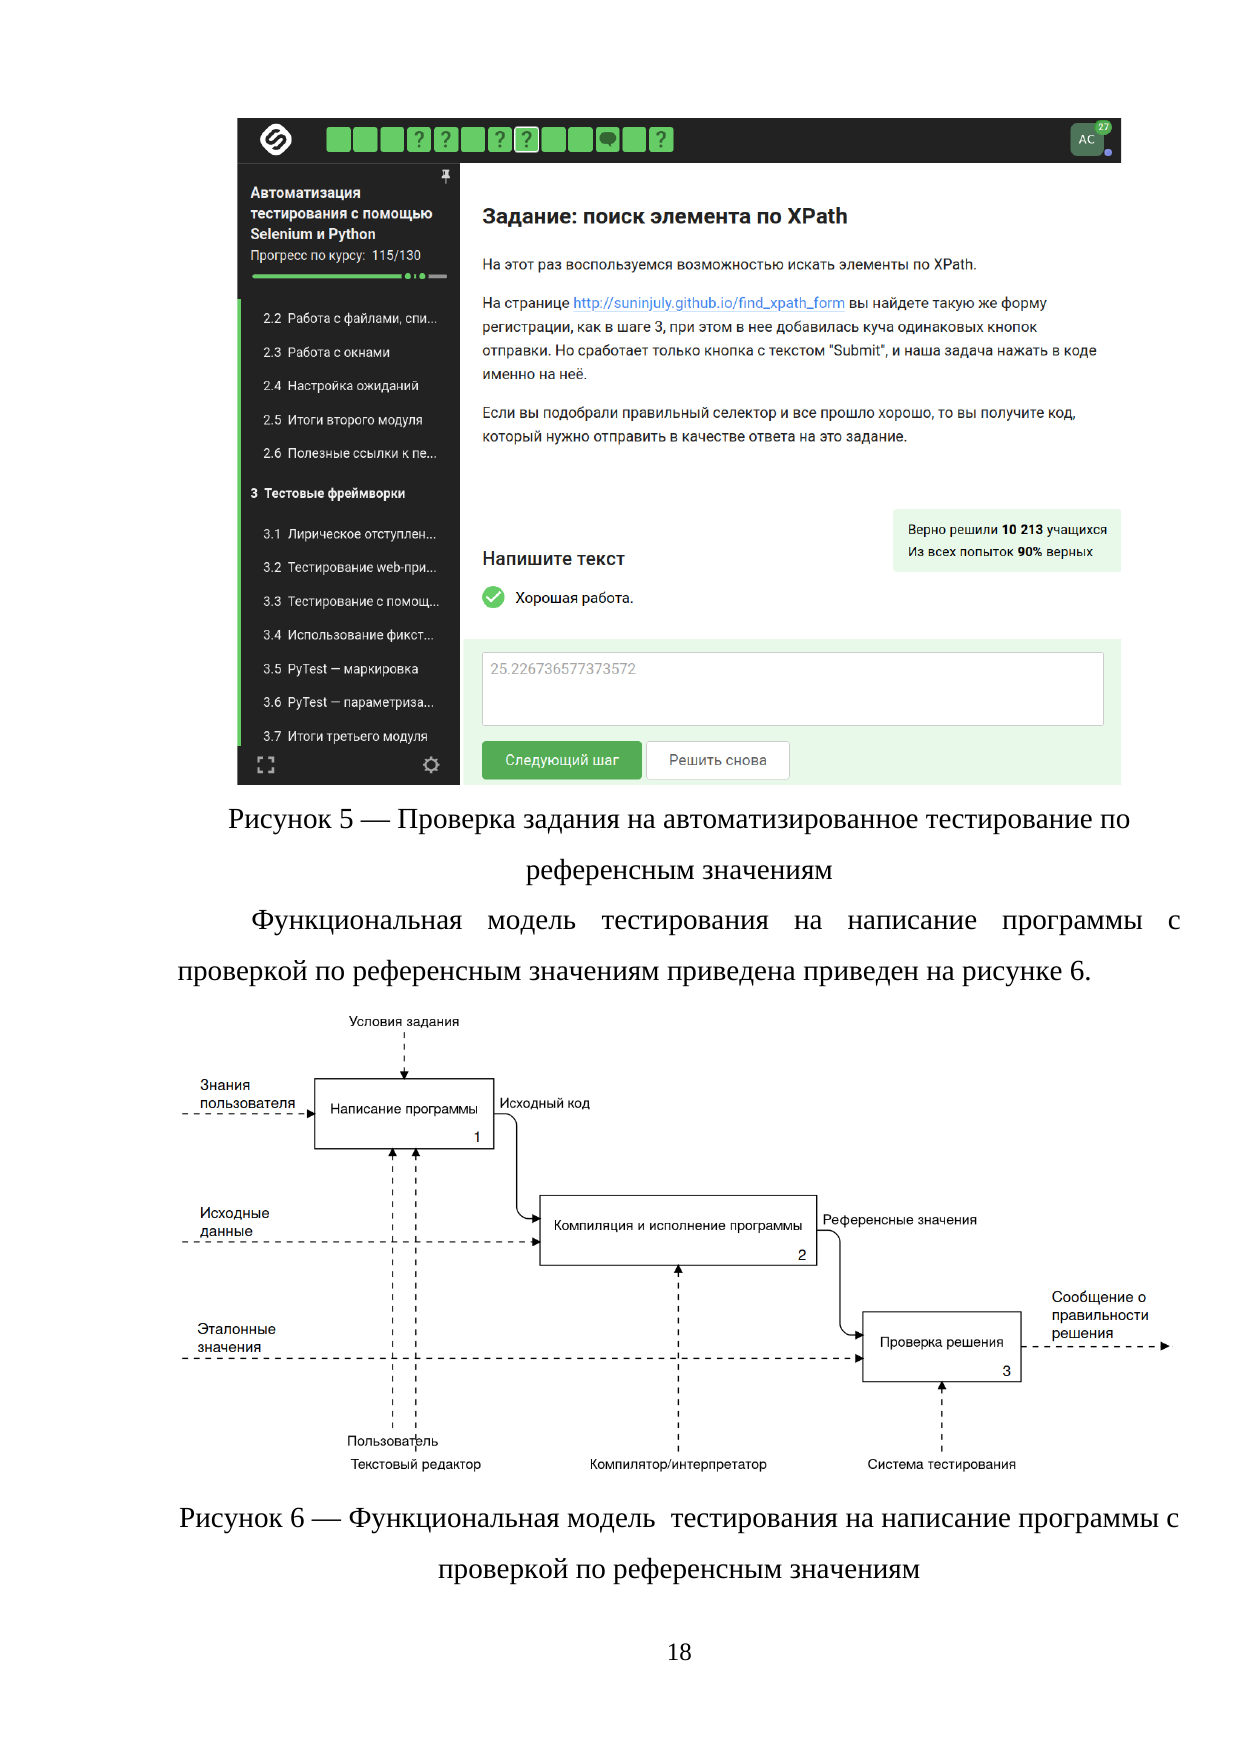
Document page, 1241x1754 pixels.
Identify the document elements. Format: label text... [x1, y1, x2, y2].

picture [177, 1002, 1182, 1484]
text Рисунок 6 — Функциональная модель тестирования на написание программы с проверкой по референсным значениям [177, 1501, 1181, 1584]
text Рисунок 5 — Проверка задания на автоматизированное тестирование по референсным значениям [177, 802, 1181, 886]
text Функциональная модель тестирования на написание программы с проверкой по референсным значениям приведена приведен на рисунке 6. [177, 936, 1181, 986]
picture [237, 118, 1122, 785]
